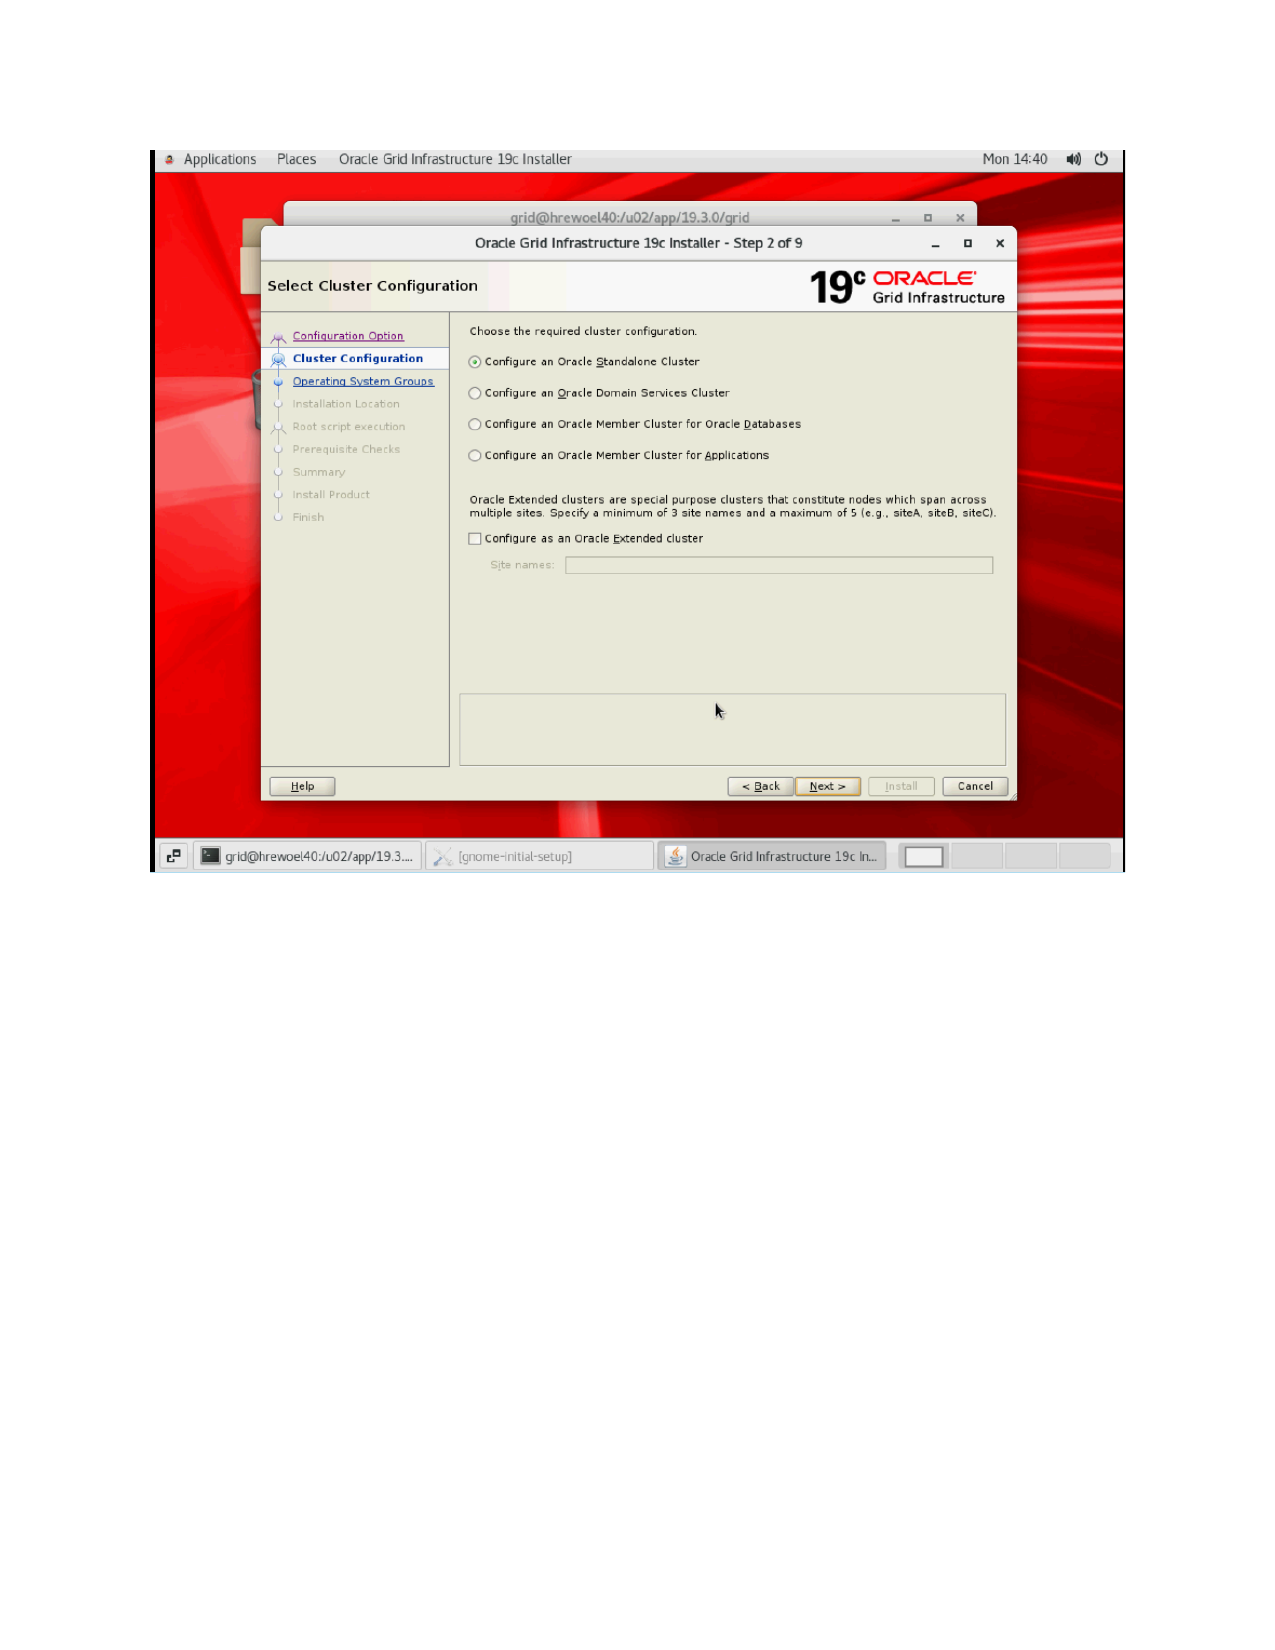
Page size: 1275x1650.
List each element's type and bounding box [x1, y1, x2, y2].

picture [150, 150, 1125, 877]
